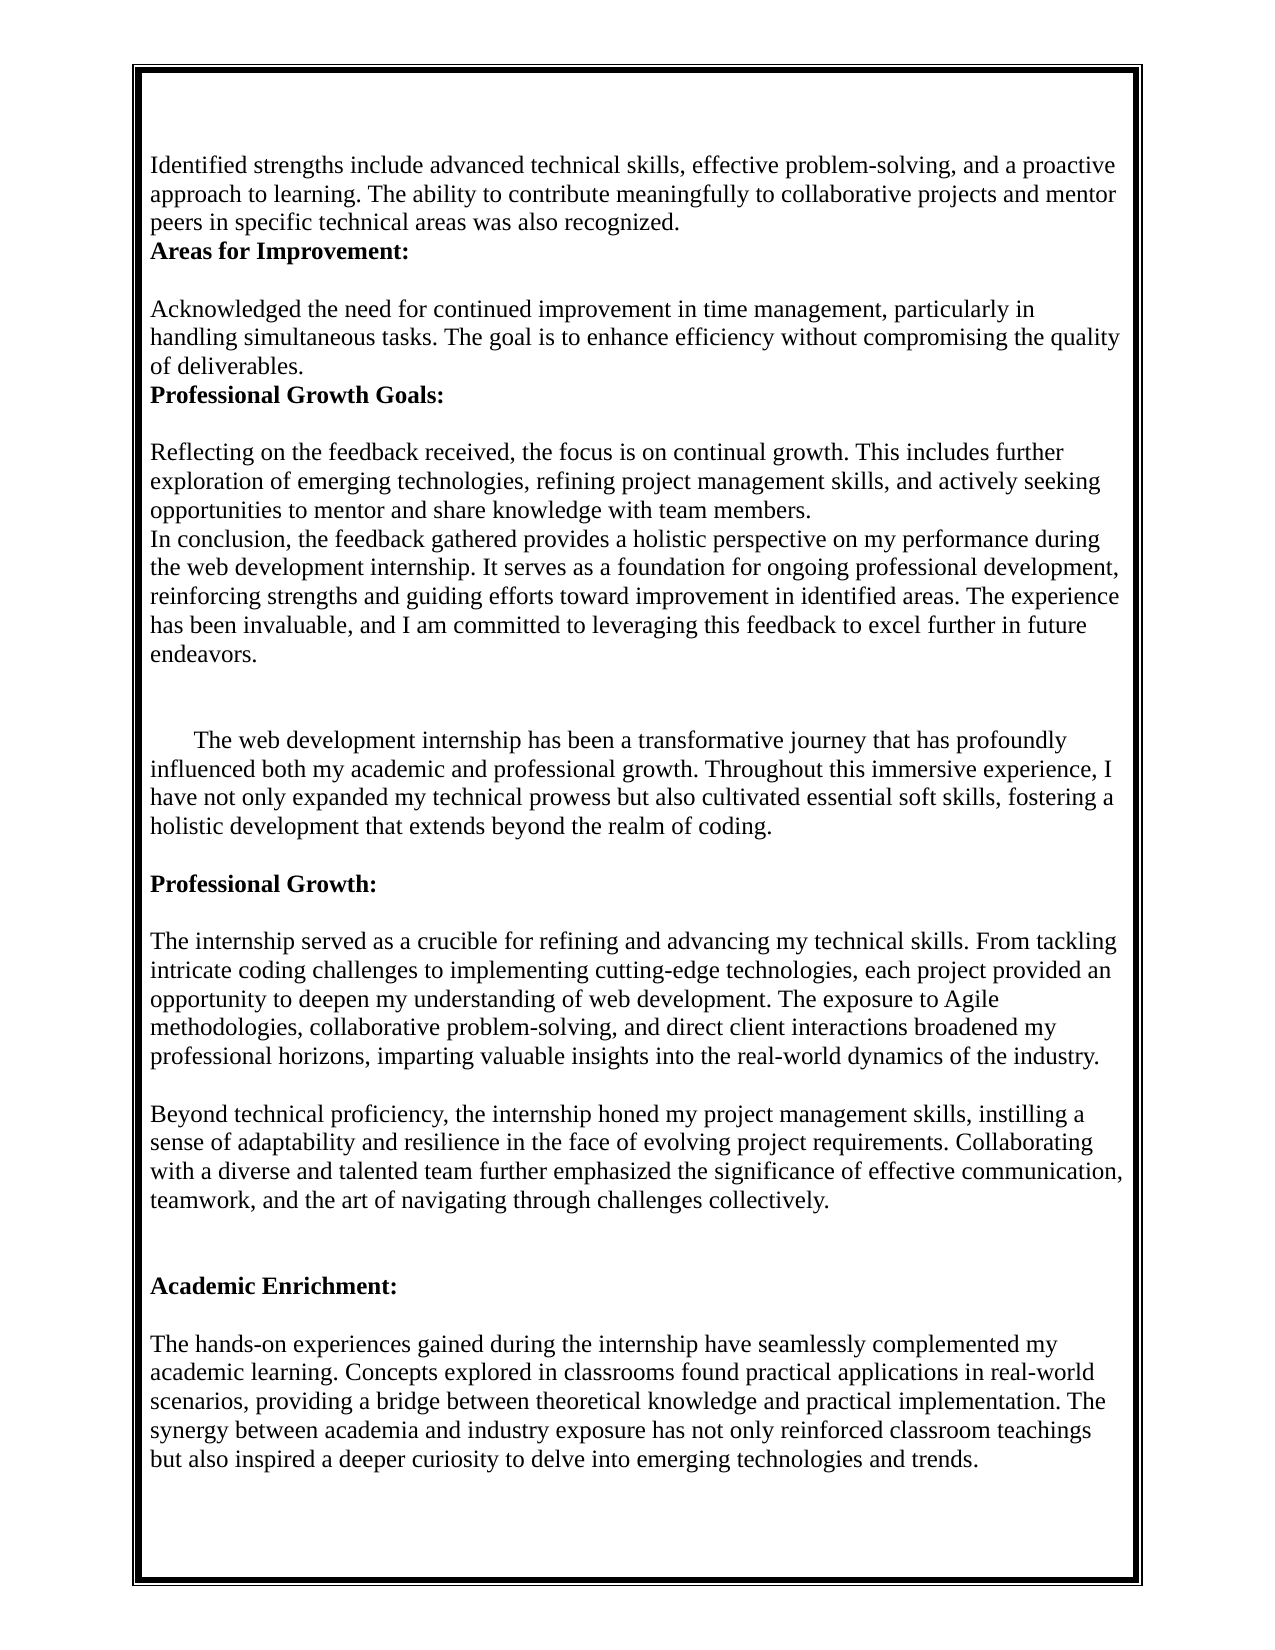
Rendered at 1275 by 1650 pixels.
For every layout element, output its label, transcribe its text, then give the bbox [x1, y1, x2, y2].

text The web development internship has been a transformative journey that has profoundly influenced both my academic and professional growth. Throughout this immersive experience, I have not only expanded my technical prowess but also cultivated essential soft skills, fostering a holistic development that extends beyond the realm of coding. [150, 725, 1125, 840]
text Identified strengths include advanced technical skills, effective problem-solving, and a proactive approach to learning. The ability to contribute meaningfully to collaborative projects and mentor peers in specific technical areas was also recognized. [150, 150, 1125, 236]
text Reflecting on the feedback received, the focus is on continual growth. This includes further exploration of emerging technologies, refining project management skills, and actively seeking opportunities to mentor and share knowledge with team members. [150, 437, 1125, 524]
text Beyond technical proficiency, the internship honed my project management skills, instilling a sense of adaptability and resilience in the face of evolving project requirements. Collaborating with a diverse and talented team further emphasized the significance of effective communication, teamwork, and the art of navigating through challenges collectively. [150, 1099, 1125, 1214]
text Academic Enrichment: [150, 1271, 1125, 1300]
text The internship served as a crucible for refining and advancing my technical skills. From tackling intricate coding challenges to implementing cutting-edge technologies, each project provided an opportunity to deepen my understanding of web development. The exposure to Agile methodologies, collaborative problem-solving, and direct client interactions broadened my professional horizons, imparting valuable insights into the real-world dynamics of the industry. [150, 926, 1125, 1070]
text Acknowledged the need for continued improvement in time management, particularly in handling simultaneous tasks. The goal is to enhance efficiency without compromising the quality of deliverables. [150, 294, 1125, 380]
text Areas for Improvement: [150, 236, 1125, 265]
text The hands-on experiences gained during the internship have seamlessly complemented my academic learning. Concepts explored in classrooms found practical applications in real-world scenarios, providing a bridge between theoretical knowledge and practical implementation. The synergy between academia and industry exposure has not only reinforced classroom teachings but also inspired a deeper curiosity to delve into emerging technologies and trends. [150, 1329, 1125, 1472]
text Professional Growth: [150, 869, 1125, 897]
text In conclusion, the feedback gathered provides a holistic perspective on my performance during the web development internship. It serves as a foundation for ongoing professional development, reinforcing strengths and guiding efforts toward improvement in identified areas. The experience has been invaluable, and I am committed to leveraging this feedback to excel further in future endeavors. [150, 524, 1125, 667]
text Professional Growth Goals: [150, 380, 1125, 409]
